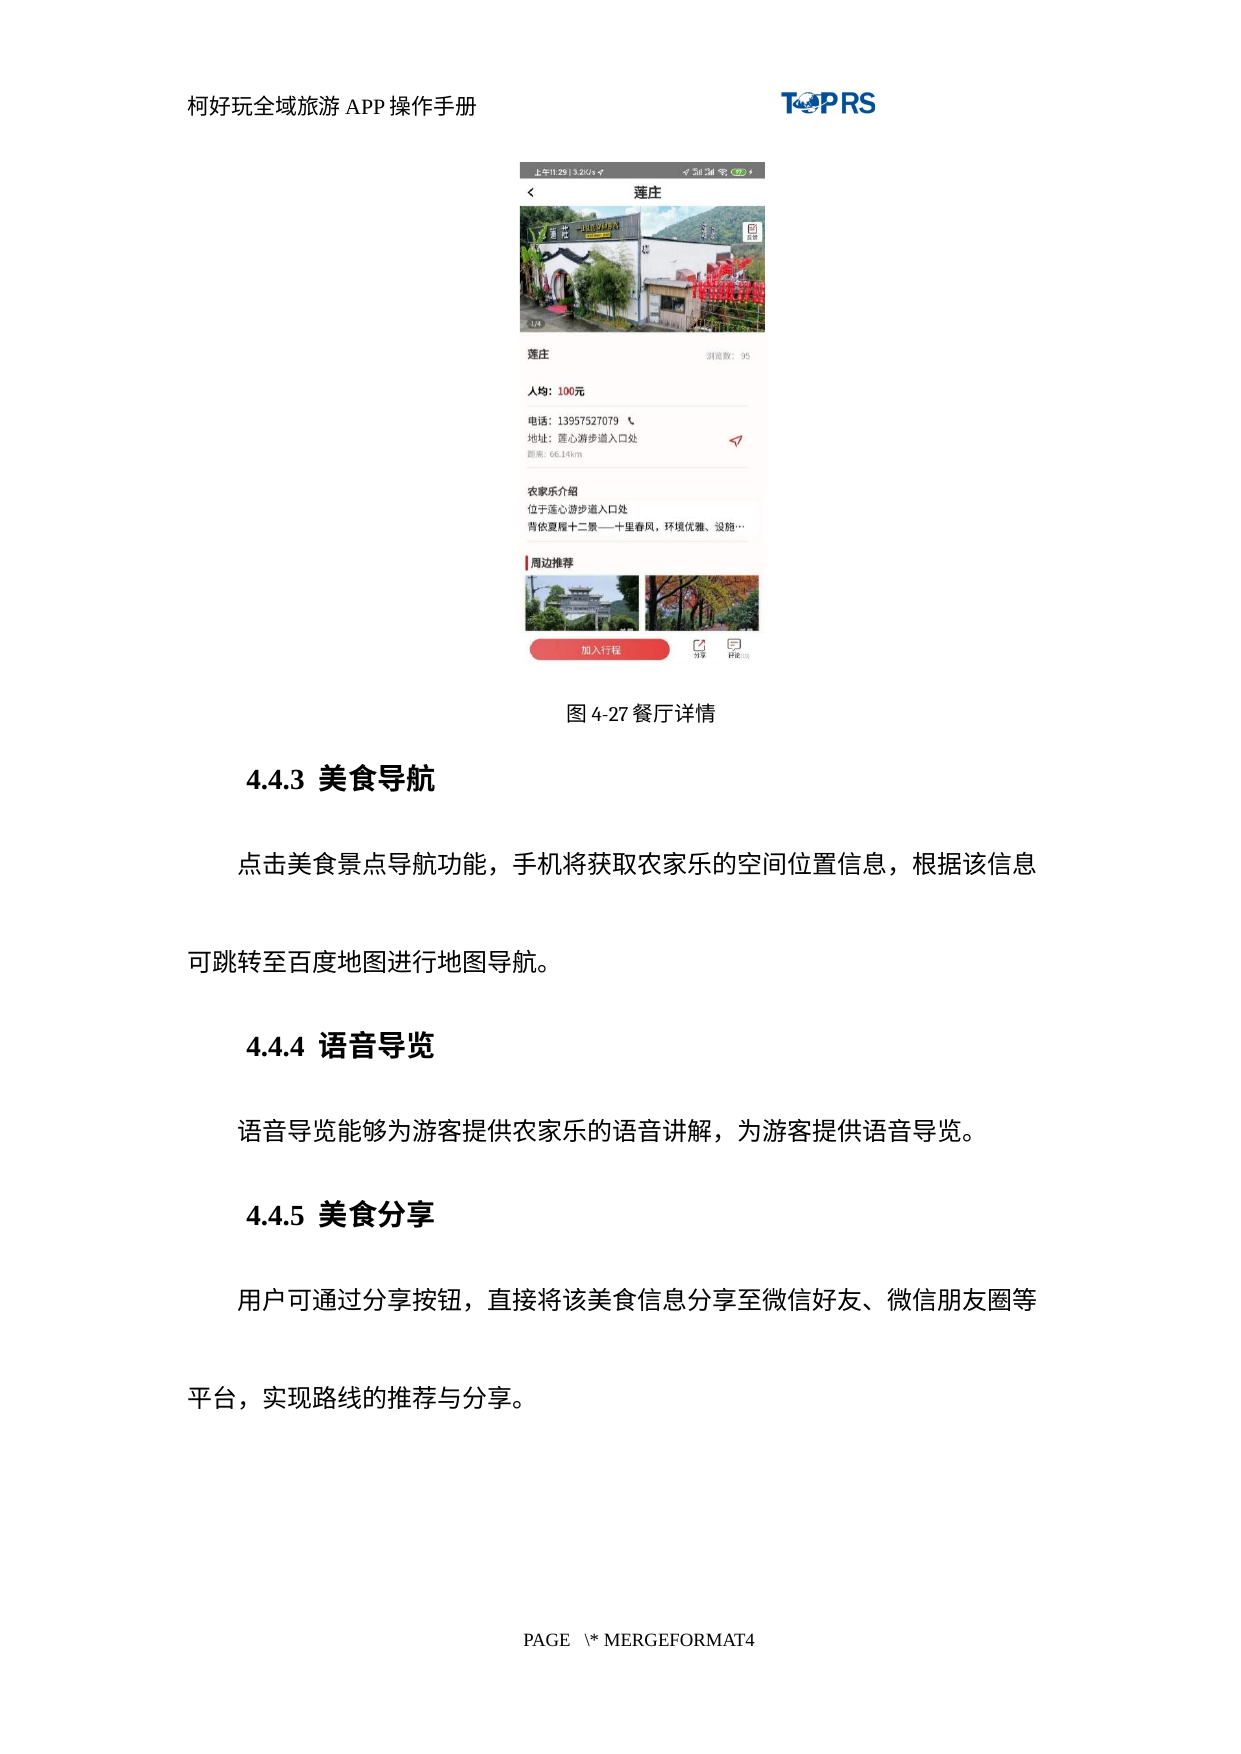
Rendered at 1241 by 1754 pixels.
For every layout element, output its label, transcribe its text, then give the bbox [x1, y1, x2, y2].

text 语音导览能够为游客提供农家乐的语音讲解，为游客提供语音导览。 [187, 1097, 1053, 1162]
subtitle 语音导览 [187, 1011, 1053, 1076]
text 点击美食景点导航功能，手机将获取农家乐的空间位置信息，根据该信息可跳转至百度地图进行地图导航。 [187, 830, 1053, 993]
picture [519, 162, 765, 664]
picture [780, 91, 876, 114]
subtitle 美食导航 [187, 744, 1053, 809]
subtitle 美食分享 [187, 1180, 1053, 1245]
text 用户可通过分享按钮，直接将该美食信息分享至微信好友、微信朋友圈等平台，实现路线的推荐与分享。 [187, 1266, 1053, 1429]
